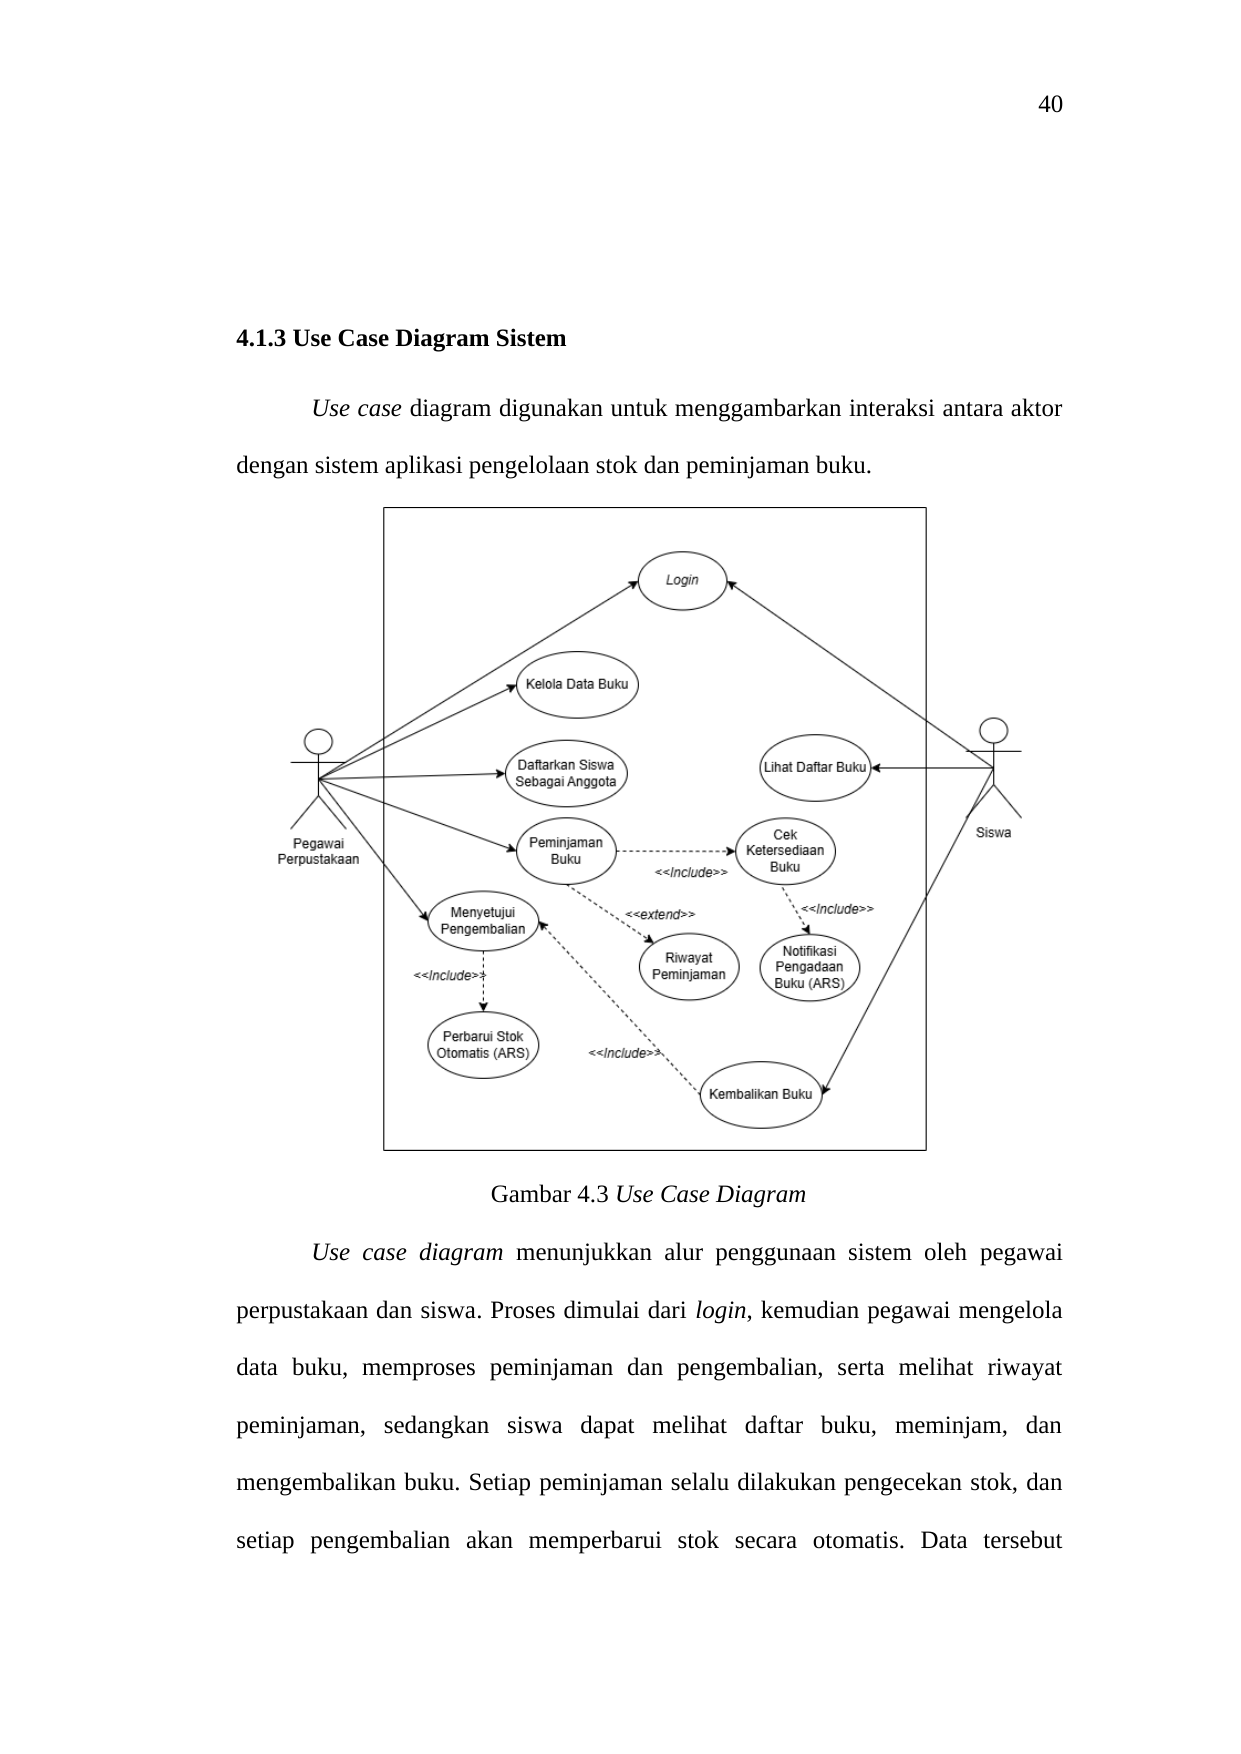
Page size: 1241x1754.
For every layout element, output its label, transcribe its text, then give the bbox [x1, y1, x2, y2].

picture [277, 507, 1022, 1151]
subtitle 4.1.3 Use Case Diagram Sistem [236, 323, 1063, 352]
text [236, 1237, 1063, 1553]
text Use case diagram digunakan untuk menggambarkan interaksi antara aktor dengan sistem aplikasi pengelolaan stok dan peminjaman buku. [236, 393, 1063, 479]
text Gambar 4.3 Use Case Diagram [236, 1179, 1063, 1208]
